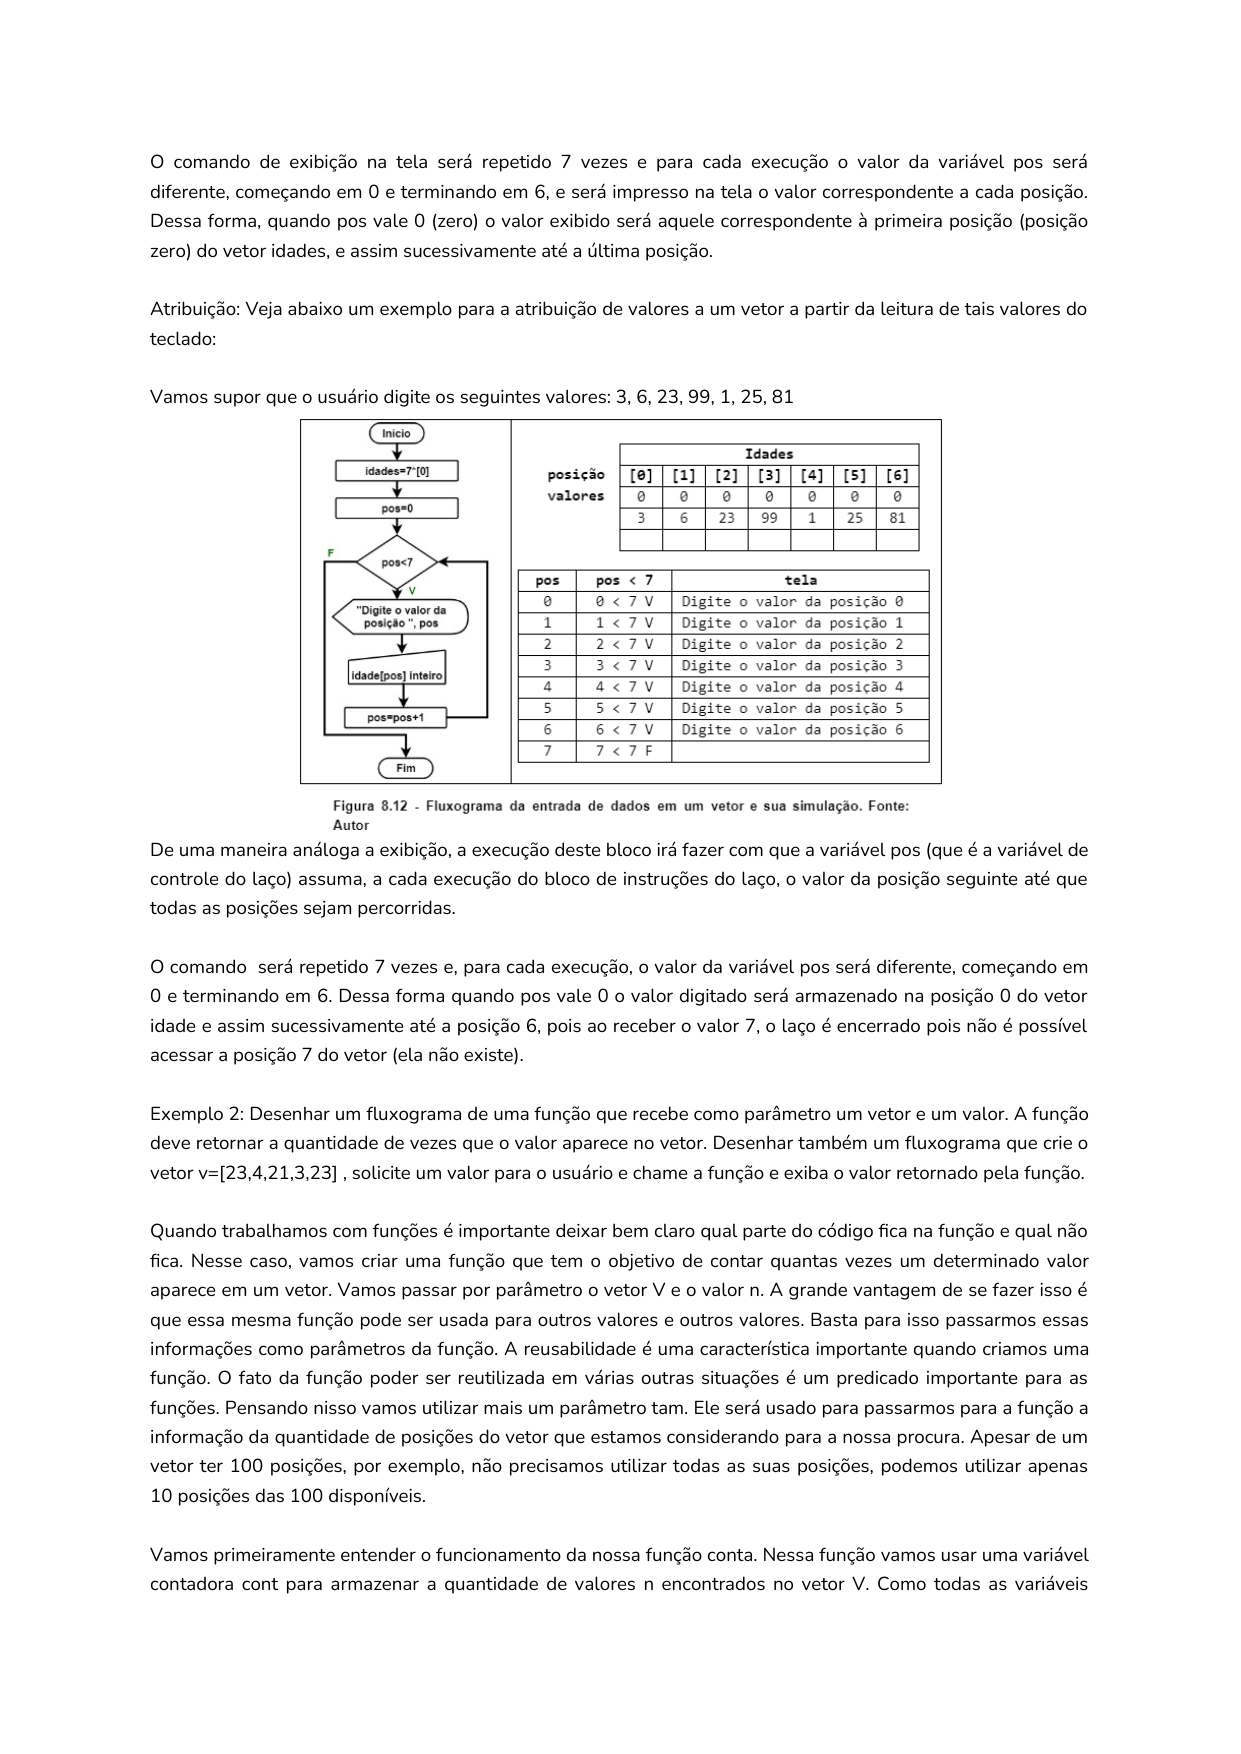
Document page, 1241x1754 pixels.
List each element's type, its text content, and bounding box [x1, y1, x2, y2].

text Vamos supor que o usuário digite os seguintes valores: 3, 6, 23, 99, 1, 25, 81 [150, 385, 1090, 411]
text O comando será repetido 7 vezes e, para cada execução, o valor da variável pos será diferente, começando em 0 e terminando em 6. Dessa forma quando pos vale 0 o valor digitado será armazenado na posição 0 do vetor idade e assim sucessivamente até a posição 6, pois ao receber o valor 7, o laço é encerrado pois não é possível acessar a posição 7 do vetor (ela não existe). [150, 954, 1090, 1068]
text De uma maneira análoga a exibição, a execução deste bloco irá fazer com que a variável pos (que é a variável de controle do laço) assuma, a cada execução do bloco de instruções do laço, o valor da posição seguinte até que todas as posições sejam percorridas. [150, 837, 1090, 921]
text Exemplo 2: Desenhar um fluxograma de uma função que recebe como parâmetro um vetor e um valor. A função deve retornar a quantidade de vezes que o valor aparece no vetor. Desenhar também um fluxograma que crie o vetor v=[23,4,21,3,23] , solicite um valor para o usuário e chame a função e exiba o valor retornado pela função. [150, 1101, 1090, 1186]
text O comando de exibição na tela será repetido 7 vezes e para cada execução o valor da variável pos será diferente, começando em 0 e terminando em 6, e será impresso na tela o valor correspondente a cada posição. Dessa forma, quando pos vale 0 (zero) o valor exibido será aquele correspondente à primeira posição (posição zero) do vetor idades, e assim sucessivamente até a última posição. [150, 150, 1090, 264]
text Atribuição: Veja abaixo um exemplo para a atribuição de valores a um vetor a partir da leitura de tais valores do teclado: [150, 297, 1090, 352]
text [150, 1542, 1090, 1597]
picture [295, 414, 945, 834]
text Quando trabalhamos com funções é importante deixar bem claro qual parte do código fica na função e qual não fica. Nesse caso, vamos criar uma função que tem o objetivo de contar quantas vezes um determinado valor aparece em um vetor. Vamos passar por parâmetro o vetor V e o valor n. A grande vantagem de se fazer isso é que essa mesma função pode ser usada para outros valores e outros valores. Basta para isso passarmos essas informações como parâmetros da função. A reusabilidade é uma característica importante quando criamos uma função. O fato da função poder ser reutilizada em várias outras situações é um predicado importante para as funções. Pensando nisso vamos utilizar mais um parâmetro tam. Ele será usado para passarmos para a função a informação da quantidade de posições do vetor que estamos considerando para a nossa procura. Apesar de um vetor ter 100 posições, por exemplo, não precisamos utilizar todas as suas posições, podemos utilizar apenas 10 posições das 100 disponíveis. [150, 1219, 1090, 1509]
